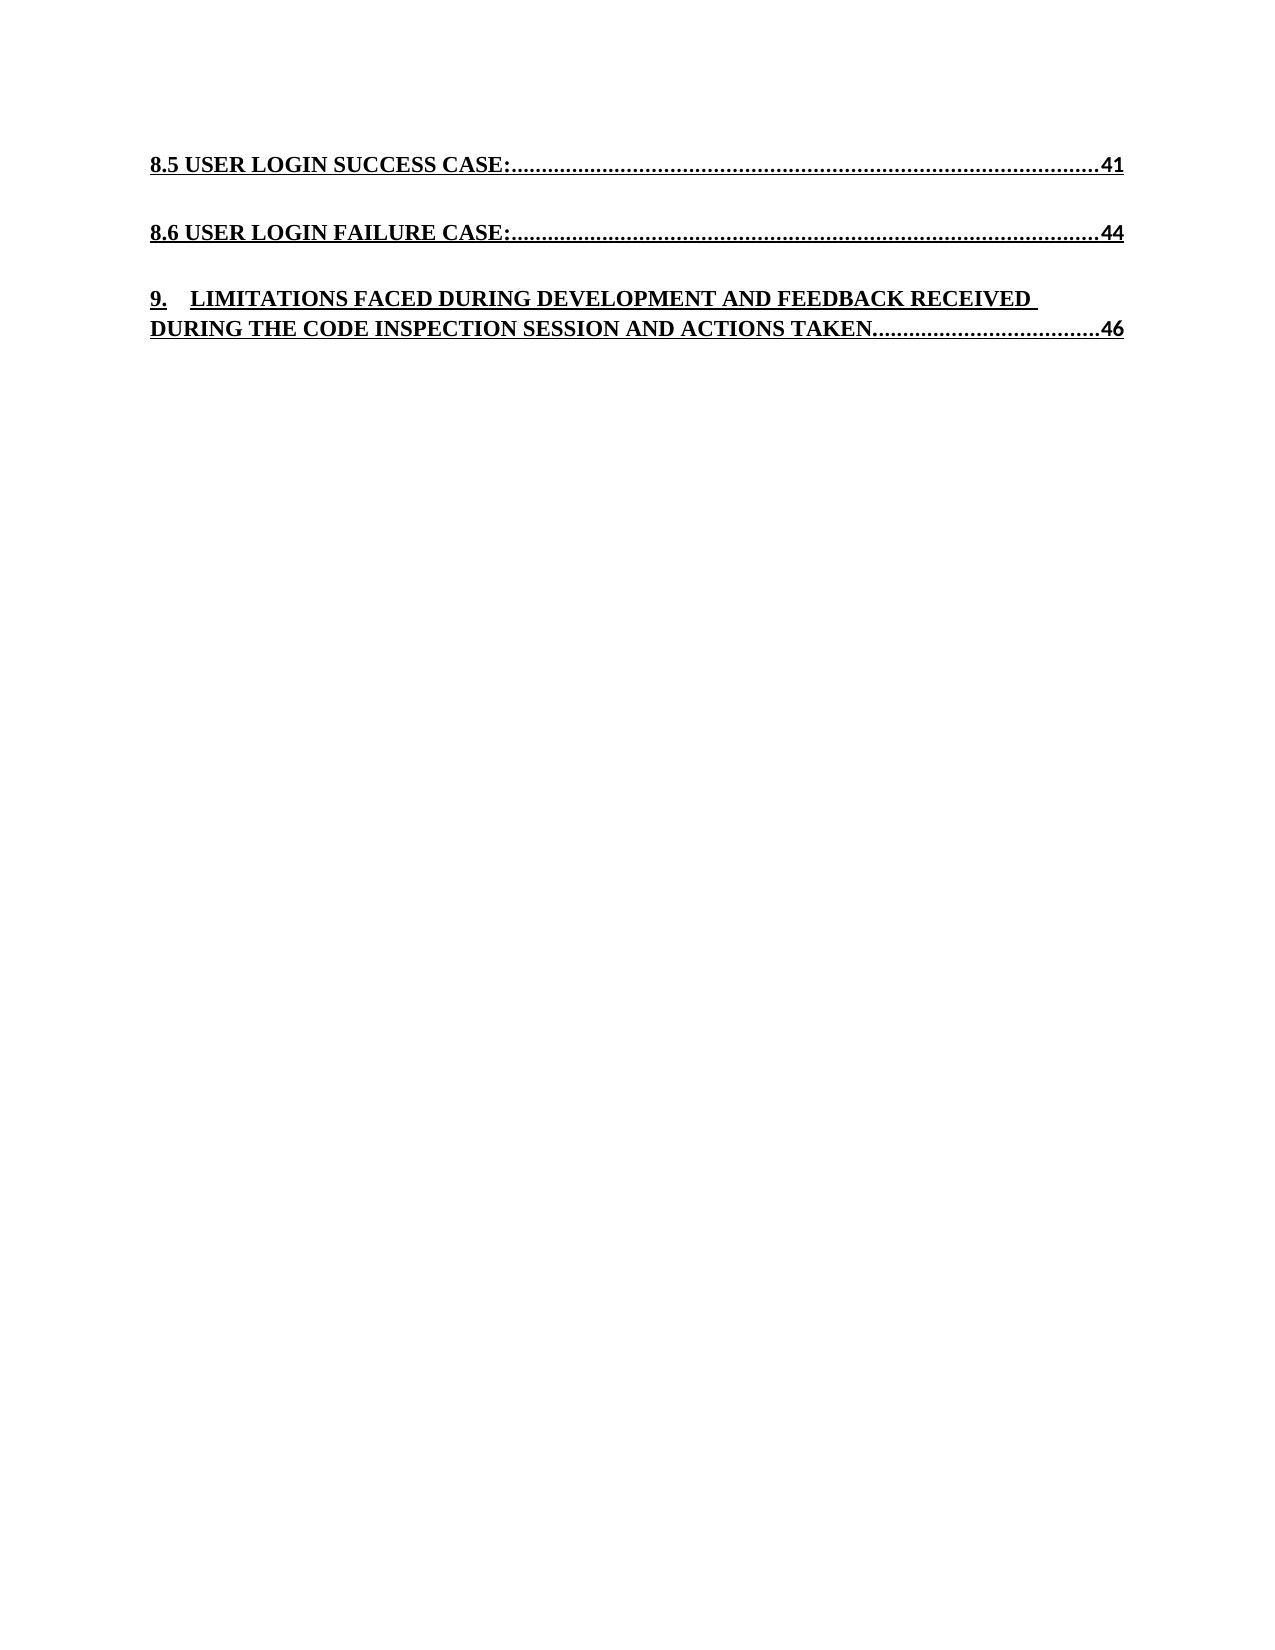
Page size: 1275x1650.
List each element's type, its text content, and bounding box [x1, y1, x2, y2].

text 8.5 User Login Success case: 41 [150, 150, 1125, 178]
text 8.6 User Login Failure case: 44 [150, 218, 1125, 246]
text 9. Limitations faced during development and Feedback received during the code inspection session and actions taken. 46 [150, 285, 1125, 342]
